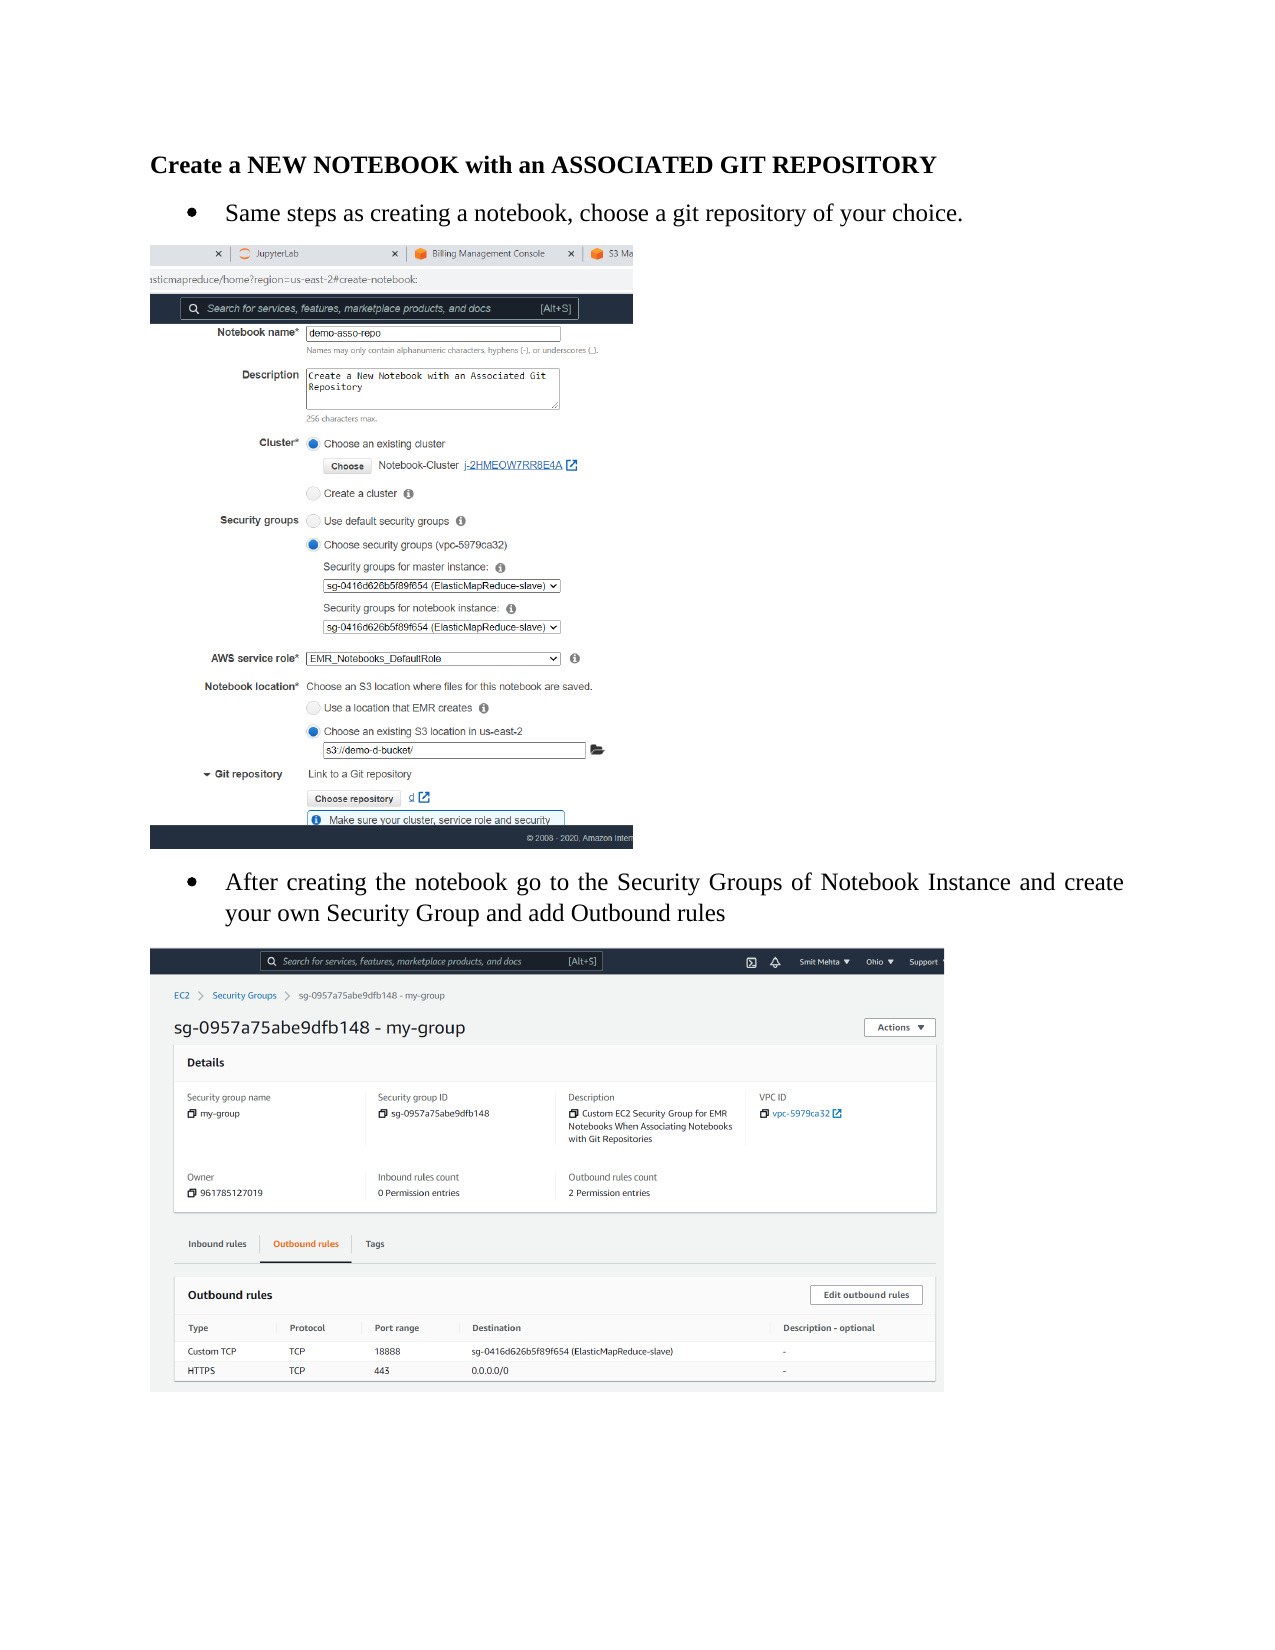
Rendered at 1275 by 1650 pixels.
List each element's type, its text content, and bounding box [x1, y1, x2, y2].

list Same steps as creating a notebook, choose a git repository of your choice. [187, 198, 1125, 226]
picture [150, 946, 945, 1392]
list After creating the notebook go to the Security Groups of Notebook Instance and create your own Security Group and add Outbound rules [187, 867, 1125, 927]
picture [150, 245, 633, 849]
text Create a NEW NOTEBOOK with an ASSOCIATED GIT REPOSITORY [150, 150, 1125, 179]
